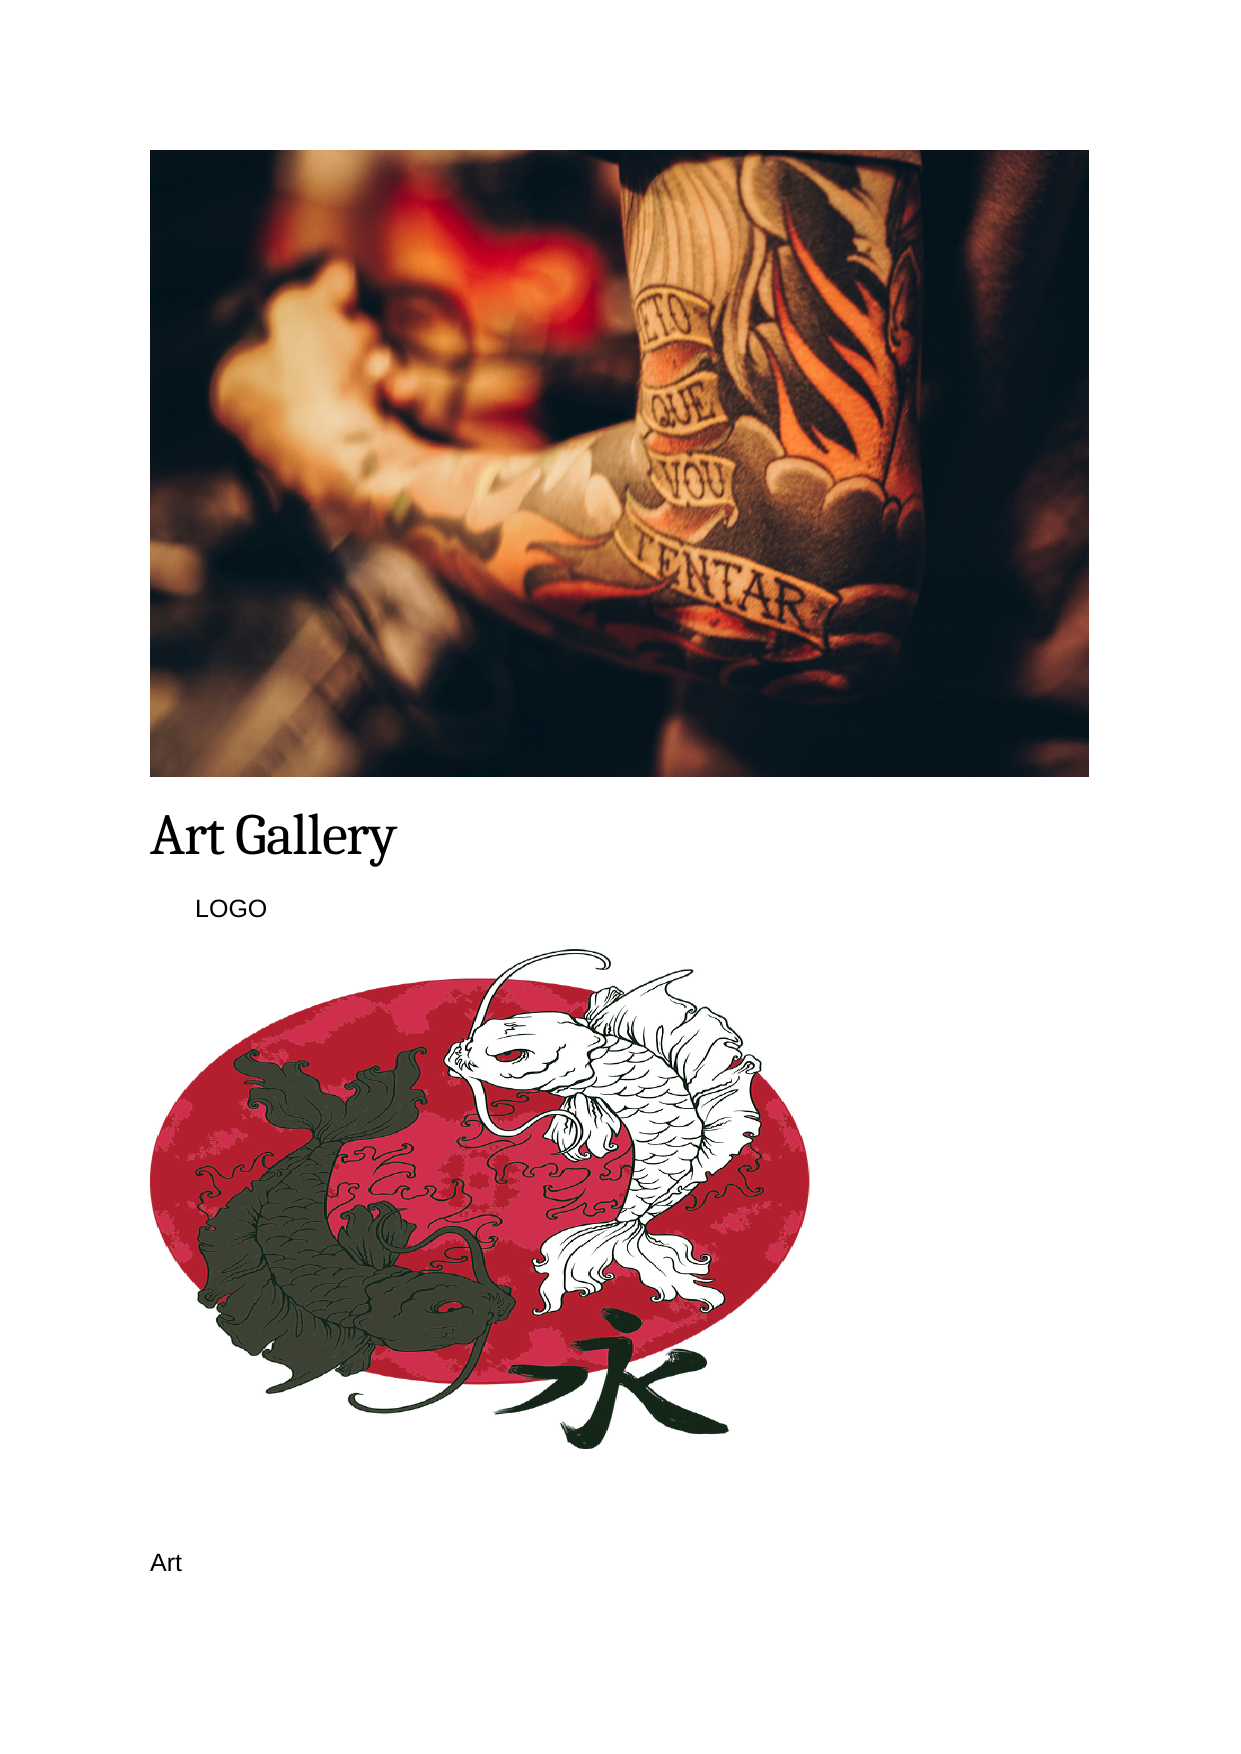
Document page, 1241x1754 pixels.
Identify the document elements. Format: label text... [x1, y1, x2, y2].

subtitle Logo [195, 894, 1090, 922]
title Art Gallery [150, 802, 1090, 869]
picture [150, 150, 1089, 777]
text Art [150, 1548, 1090, 1577]
picture [150, 949, 810, 1449]
